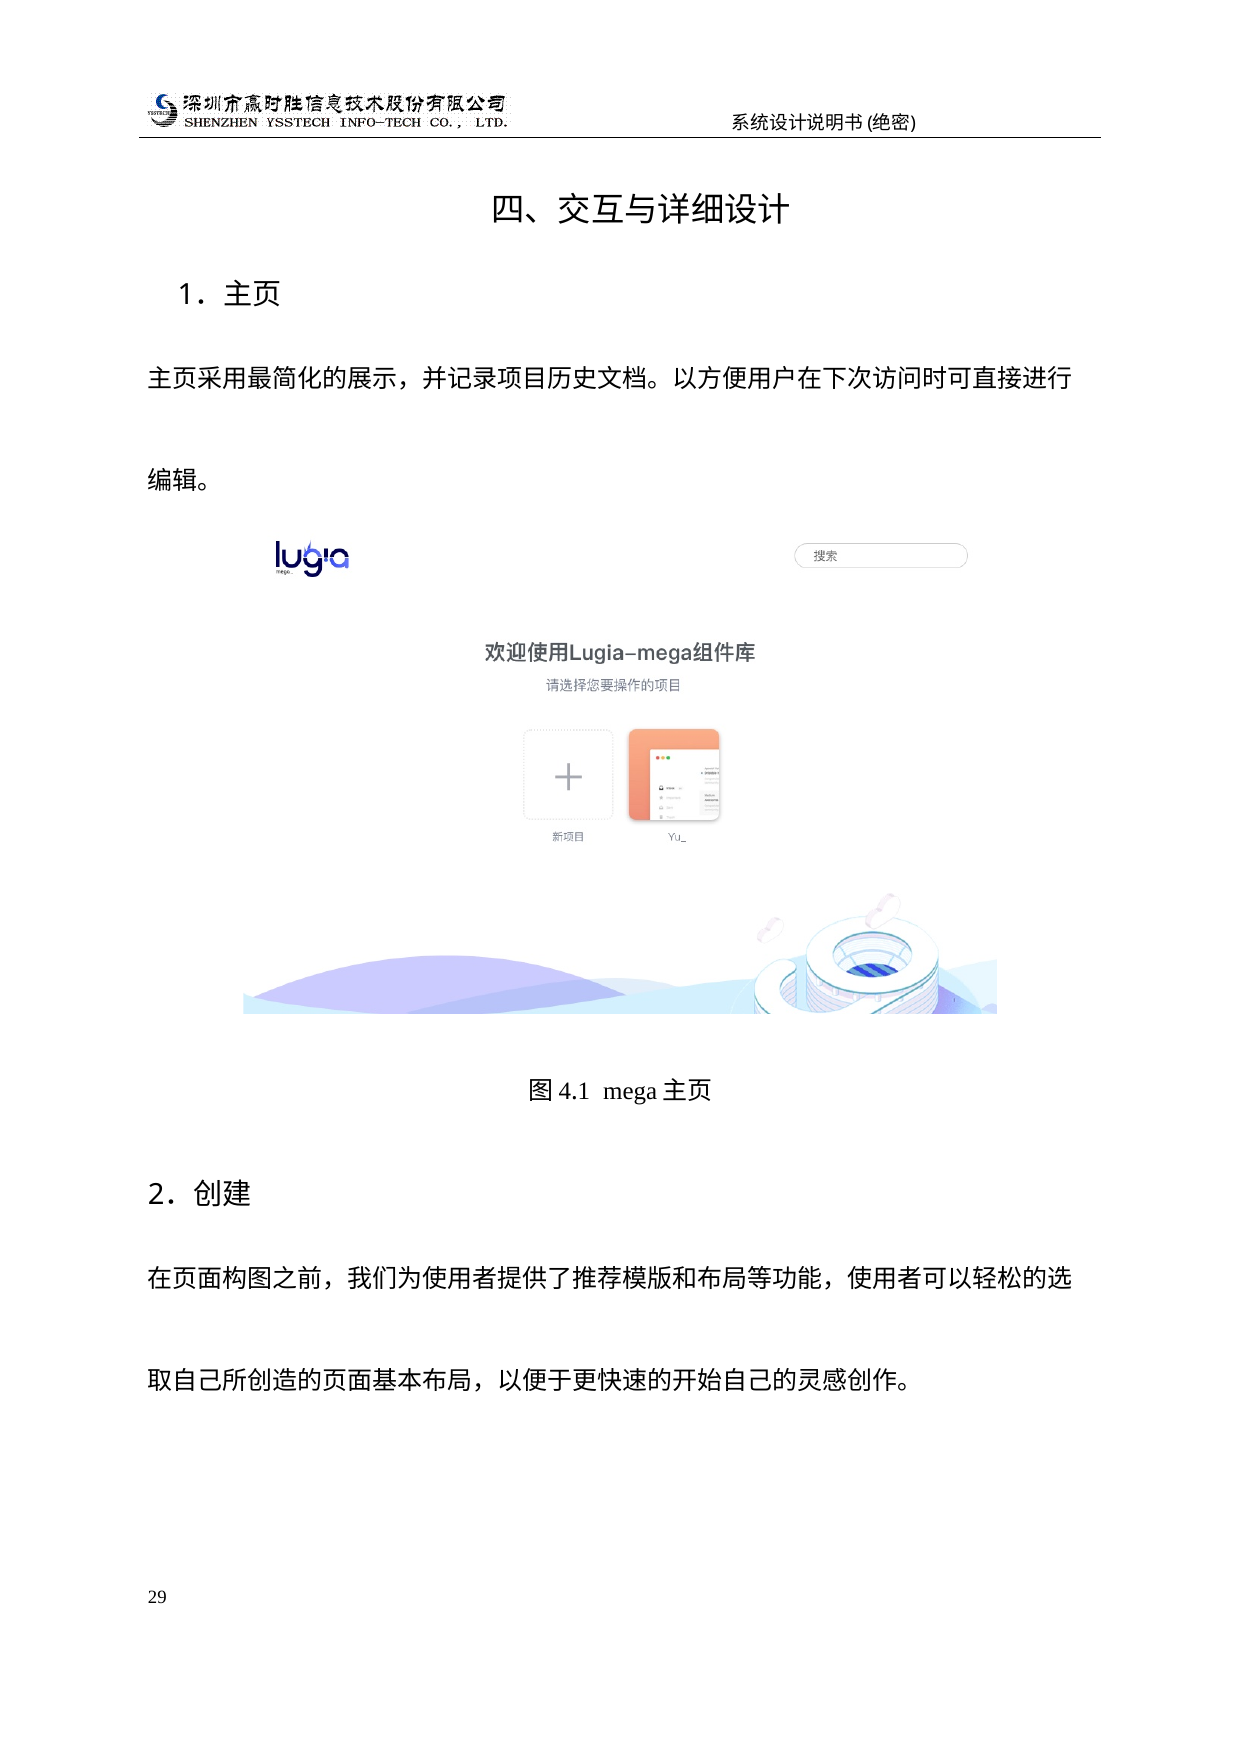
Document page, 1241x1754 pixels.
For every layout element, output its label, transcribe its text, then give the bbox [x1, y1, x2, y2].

picture [147, 90, 512, 129]
text 图4.1 mega主页 [148, 1054, 1092, 1122]
subtitle 交互与详细设计 [148, 173, 1092, 241]
text 主页采用最简化的展示，并记录项目历史文档。以方便用户在下次访问时可直接进行编辑。 [148, 343, 1092, 513]
subtitle 创建 [148, 1157, 1092, 1225]
text 在页面构图之前，我们为使用者提供了推荐模版和布局等功能，使用者可以轻松的选取自己所创造的页面基本布局，以便于更快速的开始自己的灵感创作。 [148, 1242, 1092, 1412]
subtitle 主页 [136, 258, 1092, 326]
picture [243, 530, 997, 1014]
